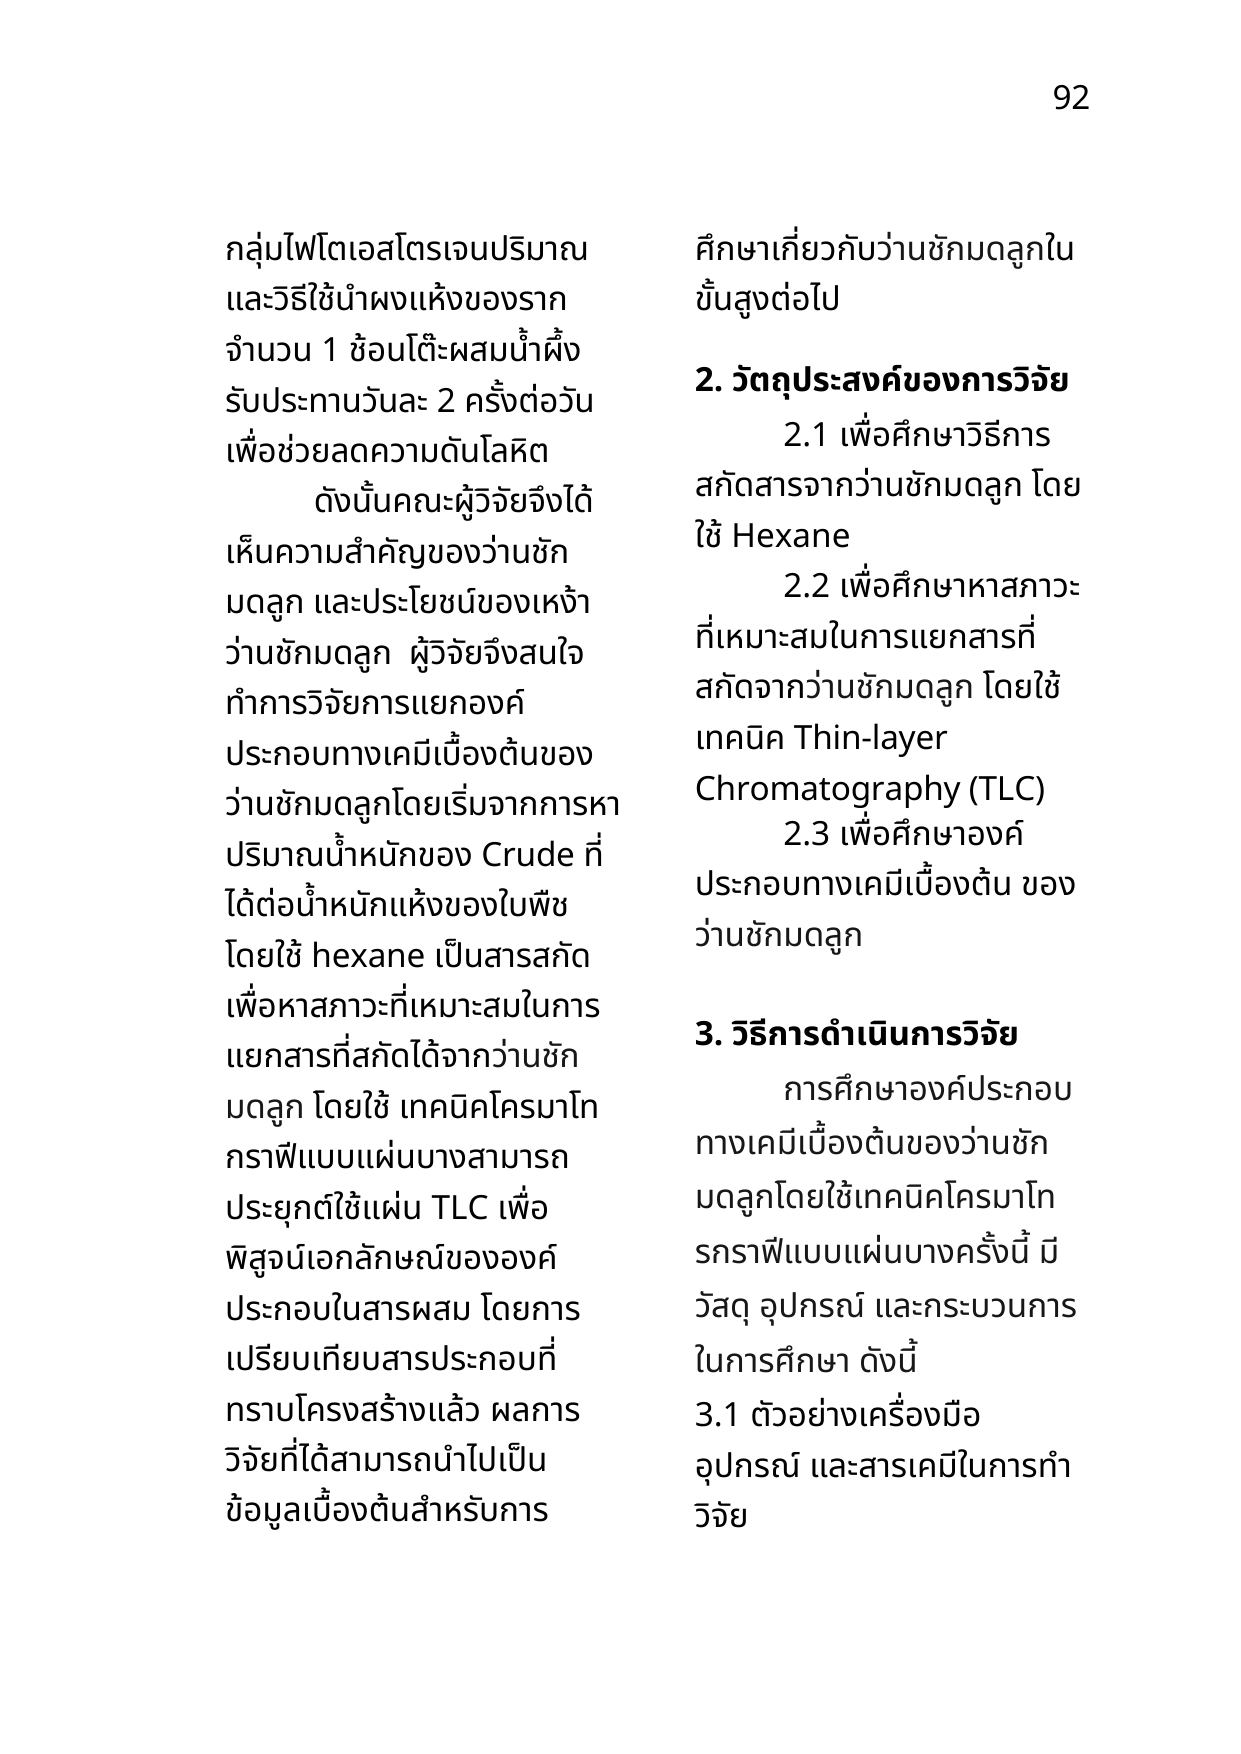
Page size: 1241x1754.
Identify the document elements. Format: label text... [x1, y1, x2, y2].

text 2.2 เพื่อศึกษาหาสภาวะที่เหมาะสมในการแยกสารที่สกัดจากว่านชักมดลูก โดยใช้เทคนิค Thin-layer Chromatography (TLC) [694, 562, 1090, 810]
text ดังนั้นคณะผู้วิจัยจึงได้เห็นความสำคัญของว่านชักมดลูก และประโยชน์ของเหง้าว่านชักมดลูก ผู้วิจัยจึงสนใจทำการวิจัยการแยกองค์ประกอบทางเคมีเบื้องต้นของว่านชักมดลูกโดยเริ่มจากการหาปริมาณน้ำหนักของ Crude ที่ได้ต่อน้ำหนักแห้งของใบพืช โดยใช้ hexane เป็นสารสกัด เพื่อหาสภาวะที่เหมาะสมในการแยกสารที่สกัดได้จากว่านชักมดลูก โดยใช้ เทคนิคโครมาโทกราฟีแบบแผ่นบางสามารถประยุกต์ใช้แผ่น TLC เพื่อพิสูจน์เอกลักษณ์ขององค์ประกอบในสารผสม โดยการเปรียบเทียบสารประกอบที่ทราบโครงสร้างแล้ว ผลการวิจัยที่ได้สามารถนำไปเป็นข้อมูลเบื้องต้นสำหรับการศึกษาเกี่ยวกับว่านชักมดลูกในขั้นสูงต่อไป [225, 477, 621, 1537]
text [225, 225, 621, 477]
text 3. วิธีการดำเนินการวิจัย [694, 1010, 1090, 1061]
text 2. วัตถุประสงค์ของการวิจัย [694, 356, 1090, 407]
text การศึกษาองค์ประกอบทางเคมีเบื้องต้นของว่านชักมดลูกโดยใช้เทคนิคโครมาโทรกราฟีแบบแผ่นบางครั้งนี้ มีวัสดุ อุปกรณ์ และกระบวนการในการศึกษา ดังนี้ [694, 1065, 1090, 1387]
text ดังนั้นคณะผู้วิจัยจึงได้เห็นความสำคัญของว่านชักมดลูก และประโยชน์ของเหง้าว่านชักมดลูก ผู้วิจัยจึงสนใจทำการวิจัยการแยกองค์ประกอบทางเคมีเบื้องต้นของว่านชักมดลูกโดยเริ่มจากการหาปริมาณน้ำหนักของ Crude ที่ได้ต่อน้ำหนักแห้งของใบพืช โดยใช้ hexane เป็นสารสกัด เพื่อหาสภาวะที่เหมาะสมในการแยกสารที่สกัดได้จากว่านชักมดลูก โดยใช้ เทคนิคโครมาโทกราฟีแบบแผ่นบางสามารถประยุกต์ใช้แผ่น TLC เพื่อพิสูจน์เอกลักษณ์ขององค์ประกอบในสารผสม โดยการเปรียบเทียบสารประกอบที่ทราบโครงสร้างแล้ว ผลการวิจัยที่ได้สามารถนำไปเป็นข้อมูลเบื้องต้นสำหรับการศึกษาเกี่ยวกับว่านชักมดลูกในขั้นสูงต่อไป [694, 225, 1090, 326]
text 3.1 ตัวอย่างเครื่องมือ อุปกรณ์ และสารเคมีในการทำวิจัย [694, 1391, 1090, 1542]
text 2.3 เพื่อศึกษาองค์ประกอบทางเคมีเบื้องต้น ของว่านชักมดลูก [694, 810, 1090, 961]
text 2.1 เพื่อศึกษาวิธีการสกัดสารจากว่านชักมดลูก โดยใช้ Hexane [694, 411, 1090, 562]
